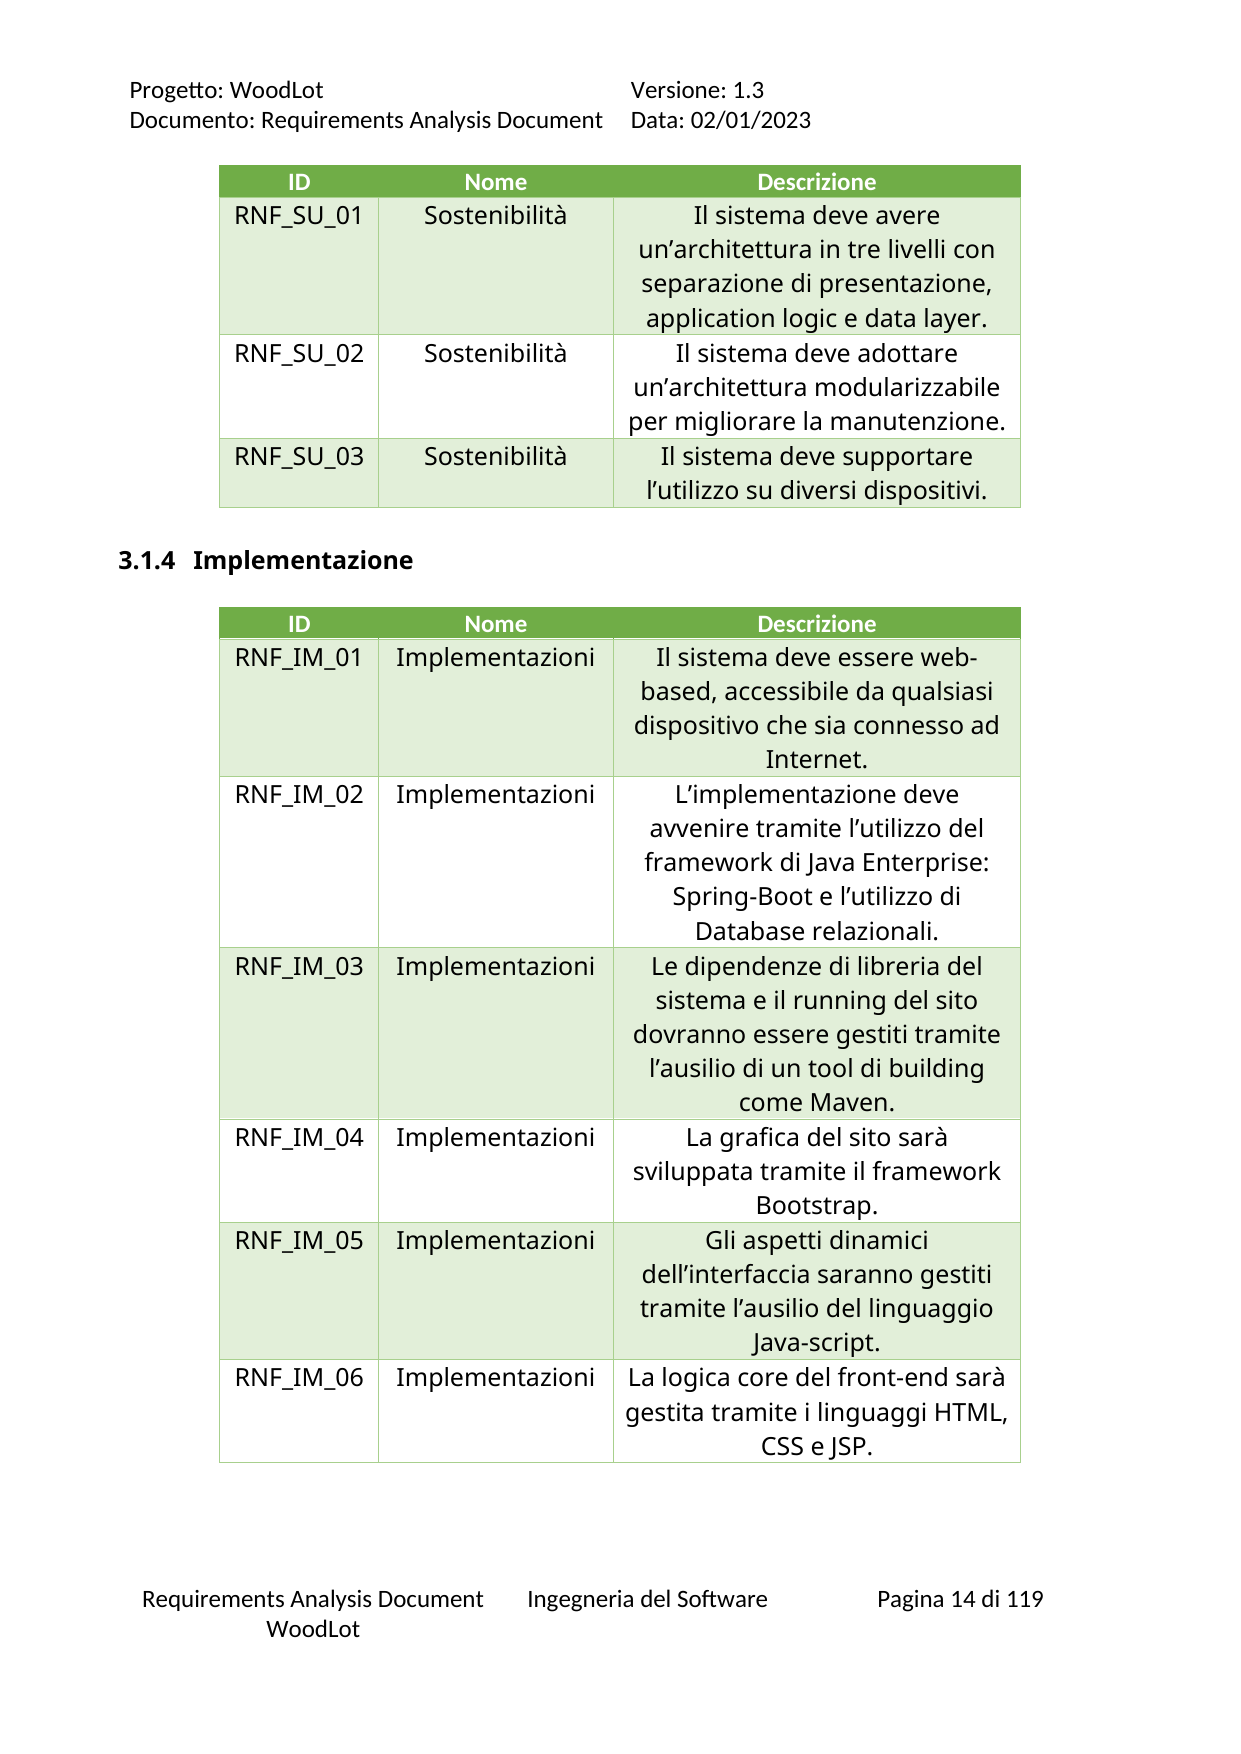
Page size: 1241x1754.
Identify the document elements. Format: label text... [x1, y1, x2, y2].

table_cell RNF_SU_01 [220, 198, 378, 334]
table_header Nome [379, 166, 613, 197]
table_header ID [220, 608, 378, 638]
table_cell RNF_IM_01 [220, 640, 378, 776]
table_header Nome [379, 608, 613, 638]
table_cell Implementazioni [379, 1360, 613, 1462]
table_cell RNF_SU_02 [220, 335, 378, 437]
table_cell Implementazioni [379, 1120, 613, 1222]
table_cell Le dipendenze di libreria del sistema e il running del sito dovranno essere gestiti tramite l’ausilio di un tool di building come Maven. [614, 948, 1020, 1118]
table_cell RNF_IM_04 [220, 1120, 378, 1222]
table_cell La logica core del front-end sarà gestita tramite i linguaggi HTML, CSS e JSP. [614, 1360, 1020, 1462]
table_header Descrizione [614, 608, 1020, 638]
subtitle Implementazione [118, 542, 1122, 576]
table_cell Implementazioni [379, 1223, 613, 1359]
table_cell Implementazioni [379, 777, 613, 947]
table_cell Il sistema deve supportare l’utilizzo su diversi dispositivi. [614, 439, 1020, 507]
table_cell Il sistema deve adottare un’architettura modularizzabile per migliorare la manutenzione. [614, 335, 1020, 437]
table_cell RNF_SU_03 [220, 439, 378, 507]
table_cell Implementazioni [379, 948, 613, 1118]
table_cell L’implementazione deve avvenire tramite l’utilizzo del framework di Java Enterprise: Spring-Boot e l’utilizzo di Database relazionali. [614, 777, 1020, 947]
table_cell Gli aspetti dinamici dell’interfaccia saranno gestiti tramite l’ausilio del linguaggio Java-script. [614, 1223, 1020, 1359]
table_cell Il sistema deve essere web-based, accessibile da qualsiasi dispositivo che sia connesso ad Internet. [614, 640, 1020, 776]
table_cell RNF_IM_03 [220, 948, 378, 1118]
table_cell RNF_IM_05 [220, 1223, 378, 1359]
table_cell Sostenibilità [379, 439, 613, 507]
table_cell Implementazioni [379, 640, 613, 776]
table_header Descrizione [614, 166, 1020, 197]
table_cell RNF_IM_06 [220, 1360, 378, 1462]
table_cell RNF_IM_02 [220, 777, 378, 947]
table_cell La grafica del sito sarà sviluppata tramite il framework Bootstrap. [614, 1120, 1020, 1222]
table_cell Sostenibilità [379, 198, 613, 334]
table_cell Il sistema deve avere un’architettura in tre livelli con separazione di presentazione, application logic e data layer. [614, 198, 1020, 334]
table_cell Sostenibilità [379, 335, 613, 437]
table_header ID [220, 166, 378, 197]
